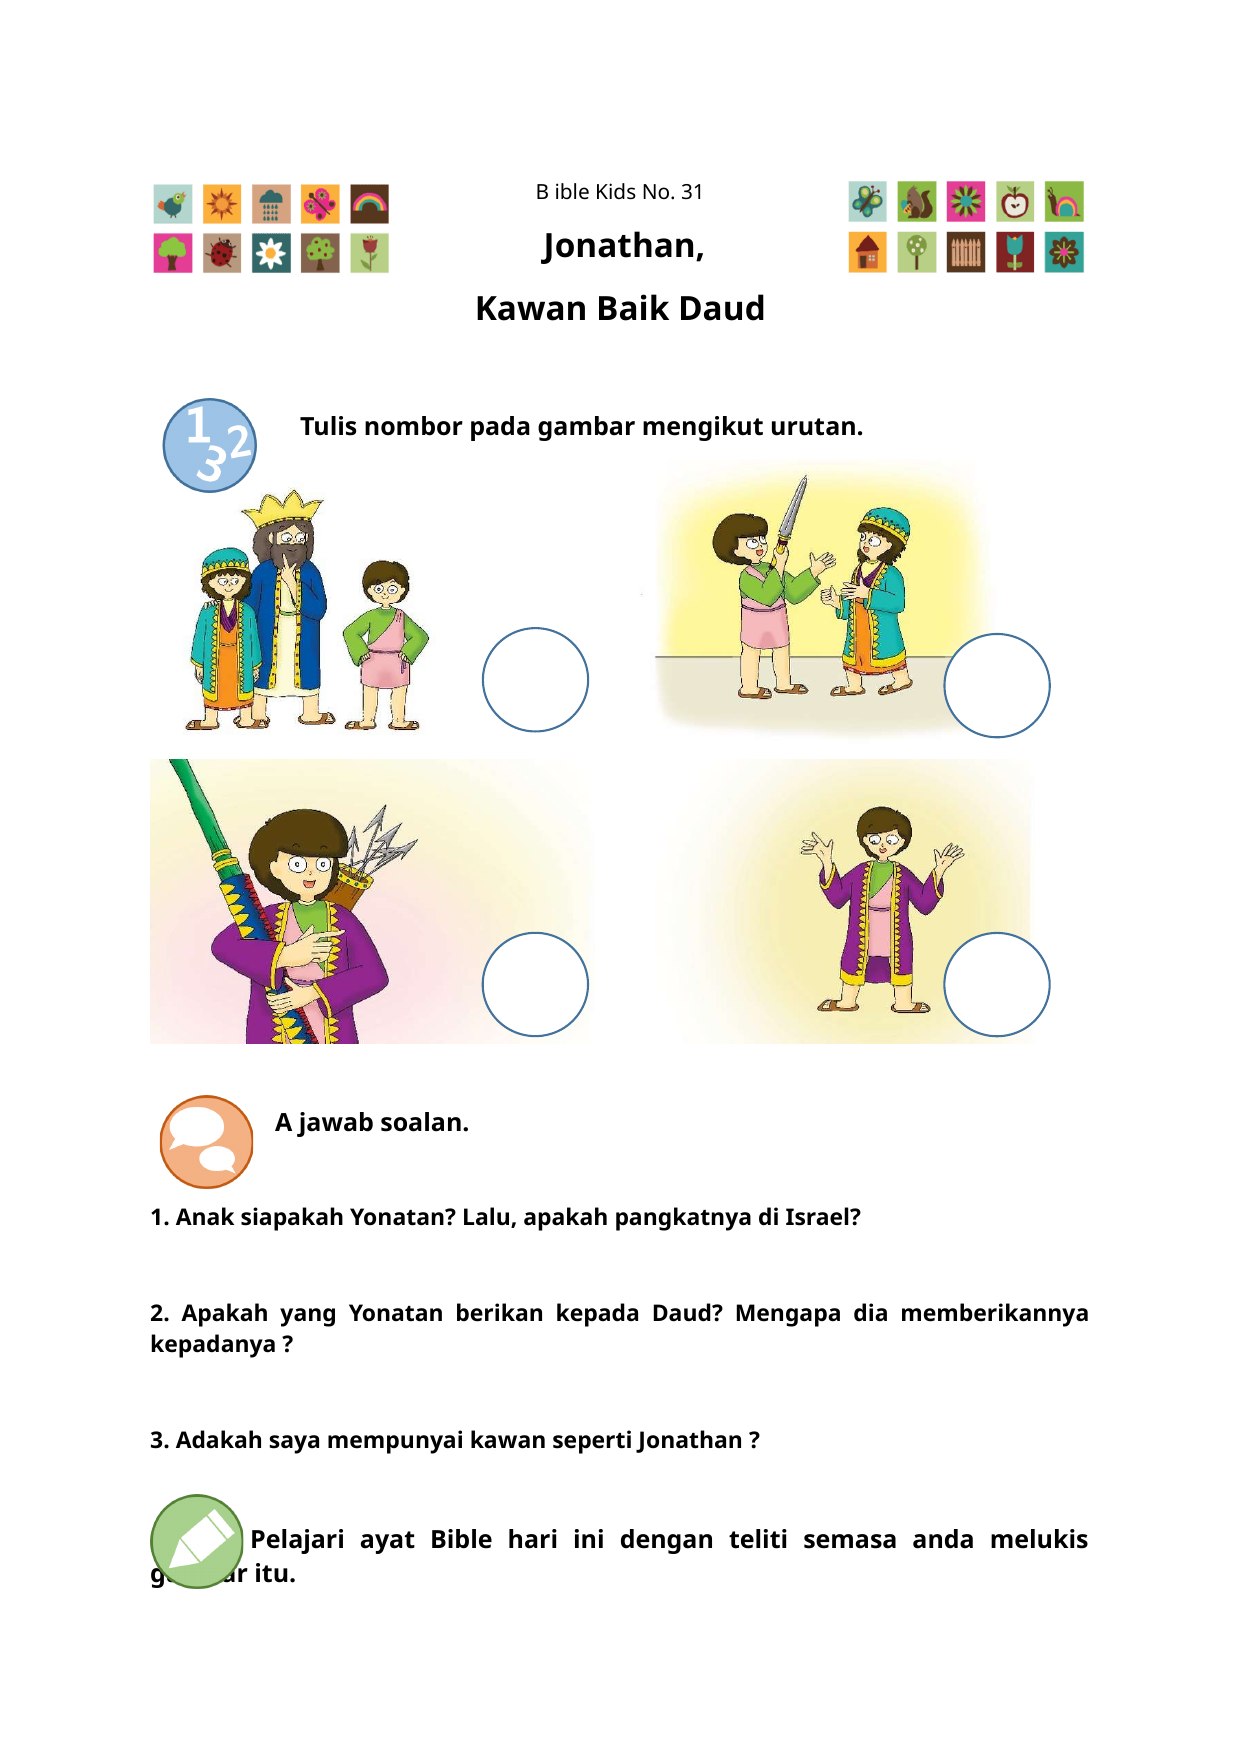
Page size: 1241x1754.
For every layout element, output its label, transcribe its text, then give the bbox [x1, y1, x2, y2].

text Kawan Baik Daud [150, 284, 1090, 330]
picture [150, 379, 596, 744]
text 2. Apakah yang Yonatan berikan kepada Daud? Mengapa dia memberikannya kepadanya ? [150, 1297, 1090, 1359]
picture [159, 1095, 254, 1189]
text 3. Adakah saya mempunyai kawan seperti Jonathan ? [150, 1424, 1090, 1455]
text B ible Kids No. 31 [150, 177, 1090, 206]
text Pelajari ayat Bible hari ini dengan teliti semasa anda melukis gambar itu. [150, 1522, 1090, 1590]
picture [600, 759, 1047, 1044]
picture [843, 179, 1085, 277]
picture [150, 1494, 244, 1589]
text 1. Anak siapakah Yonatan? Lalu, apakah pangkatnya di Israel? [150, 1201, 1090, 1232]
text Jonathan, [396, 222, 843, 268]
picture [600, 459, 1047, 744]
picture [150, 183, 396, 277]
picture [150, 759, 596, 1044]
text A jawab soalan. [254, 1105, 1090, 1139]
text Tulis nombor pada gambar mengikut urutan. [288, 408, 1090, 443]
